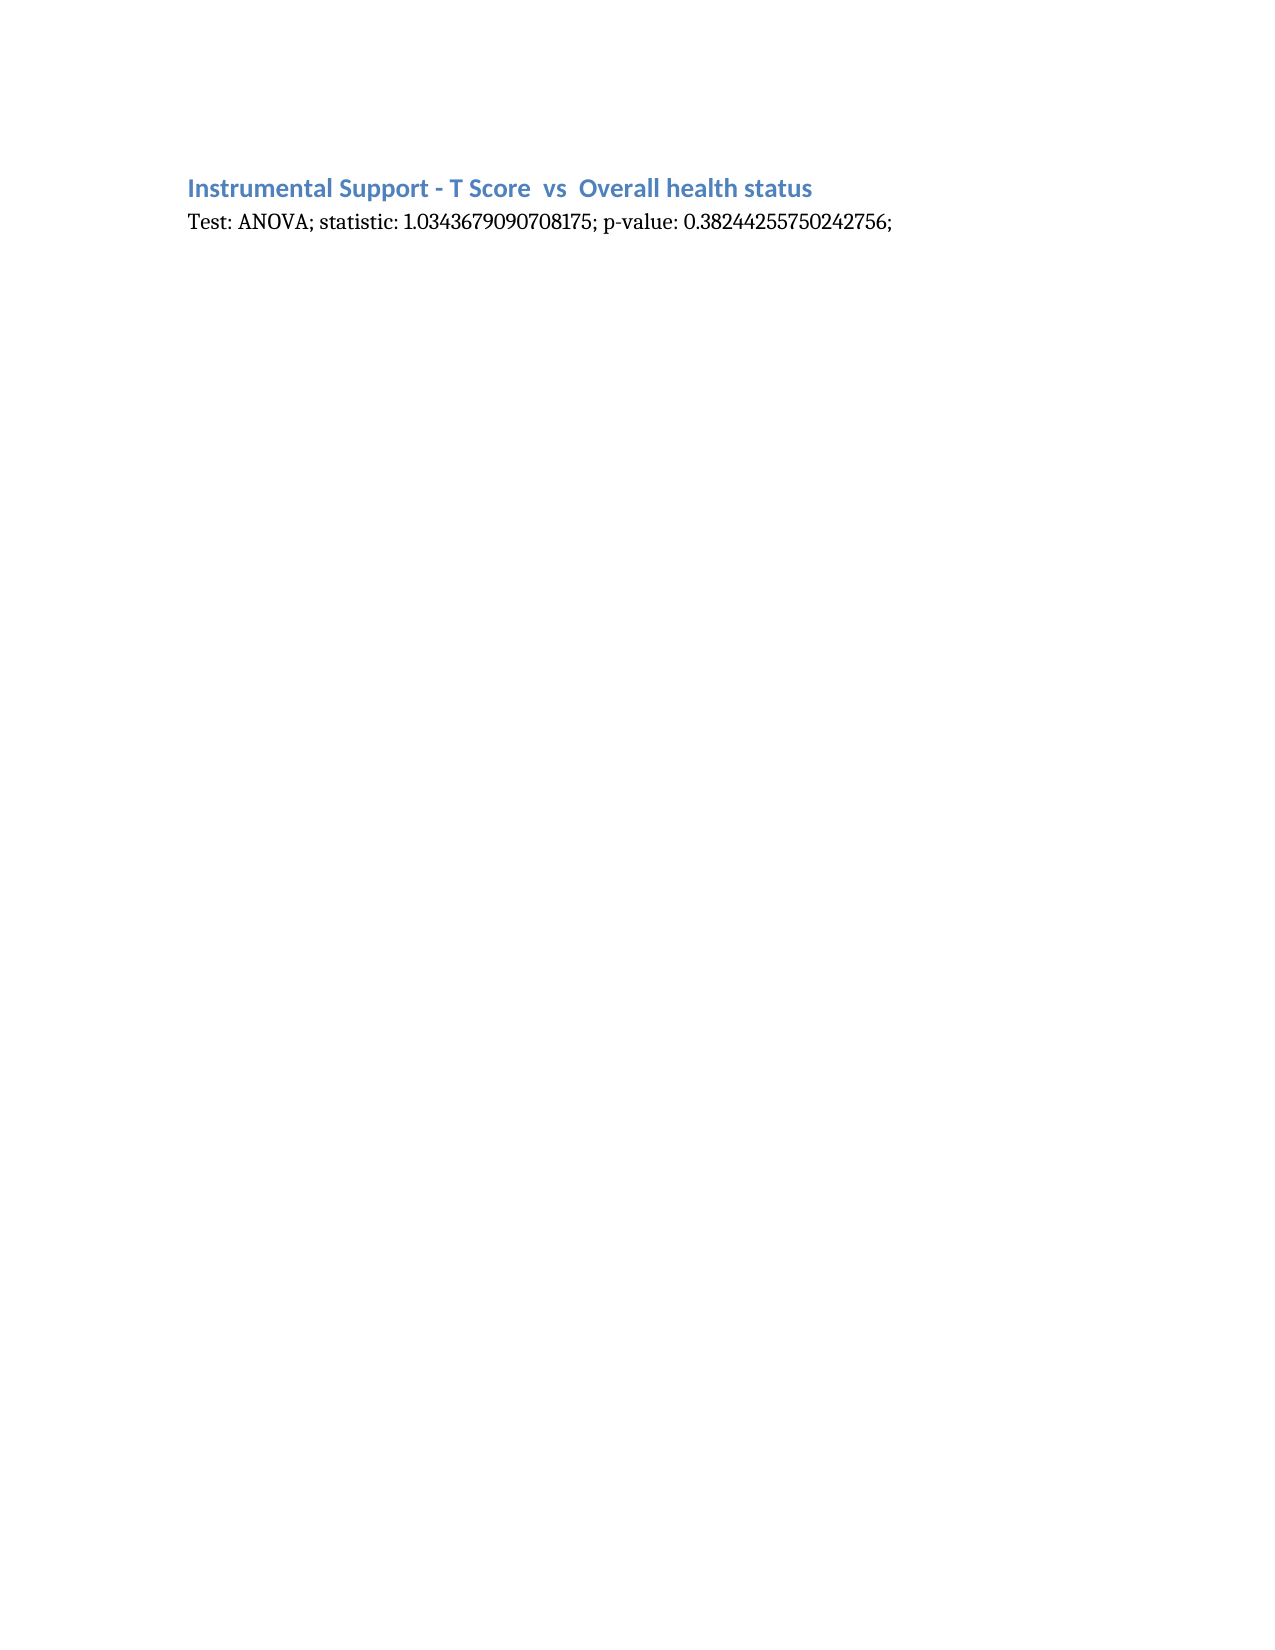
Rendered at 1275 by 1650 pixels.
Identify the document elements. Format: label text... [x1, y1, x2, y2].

text Test: ANOVA; statistic: 1.0343679090708175; p-value: 0.38244255750242756; [187, 209, 1087, 235]
subtitle Instrumental Support - T Score vs Overall health status [187, 171, 1087, 204]
